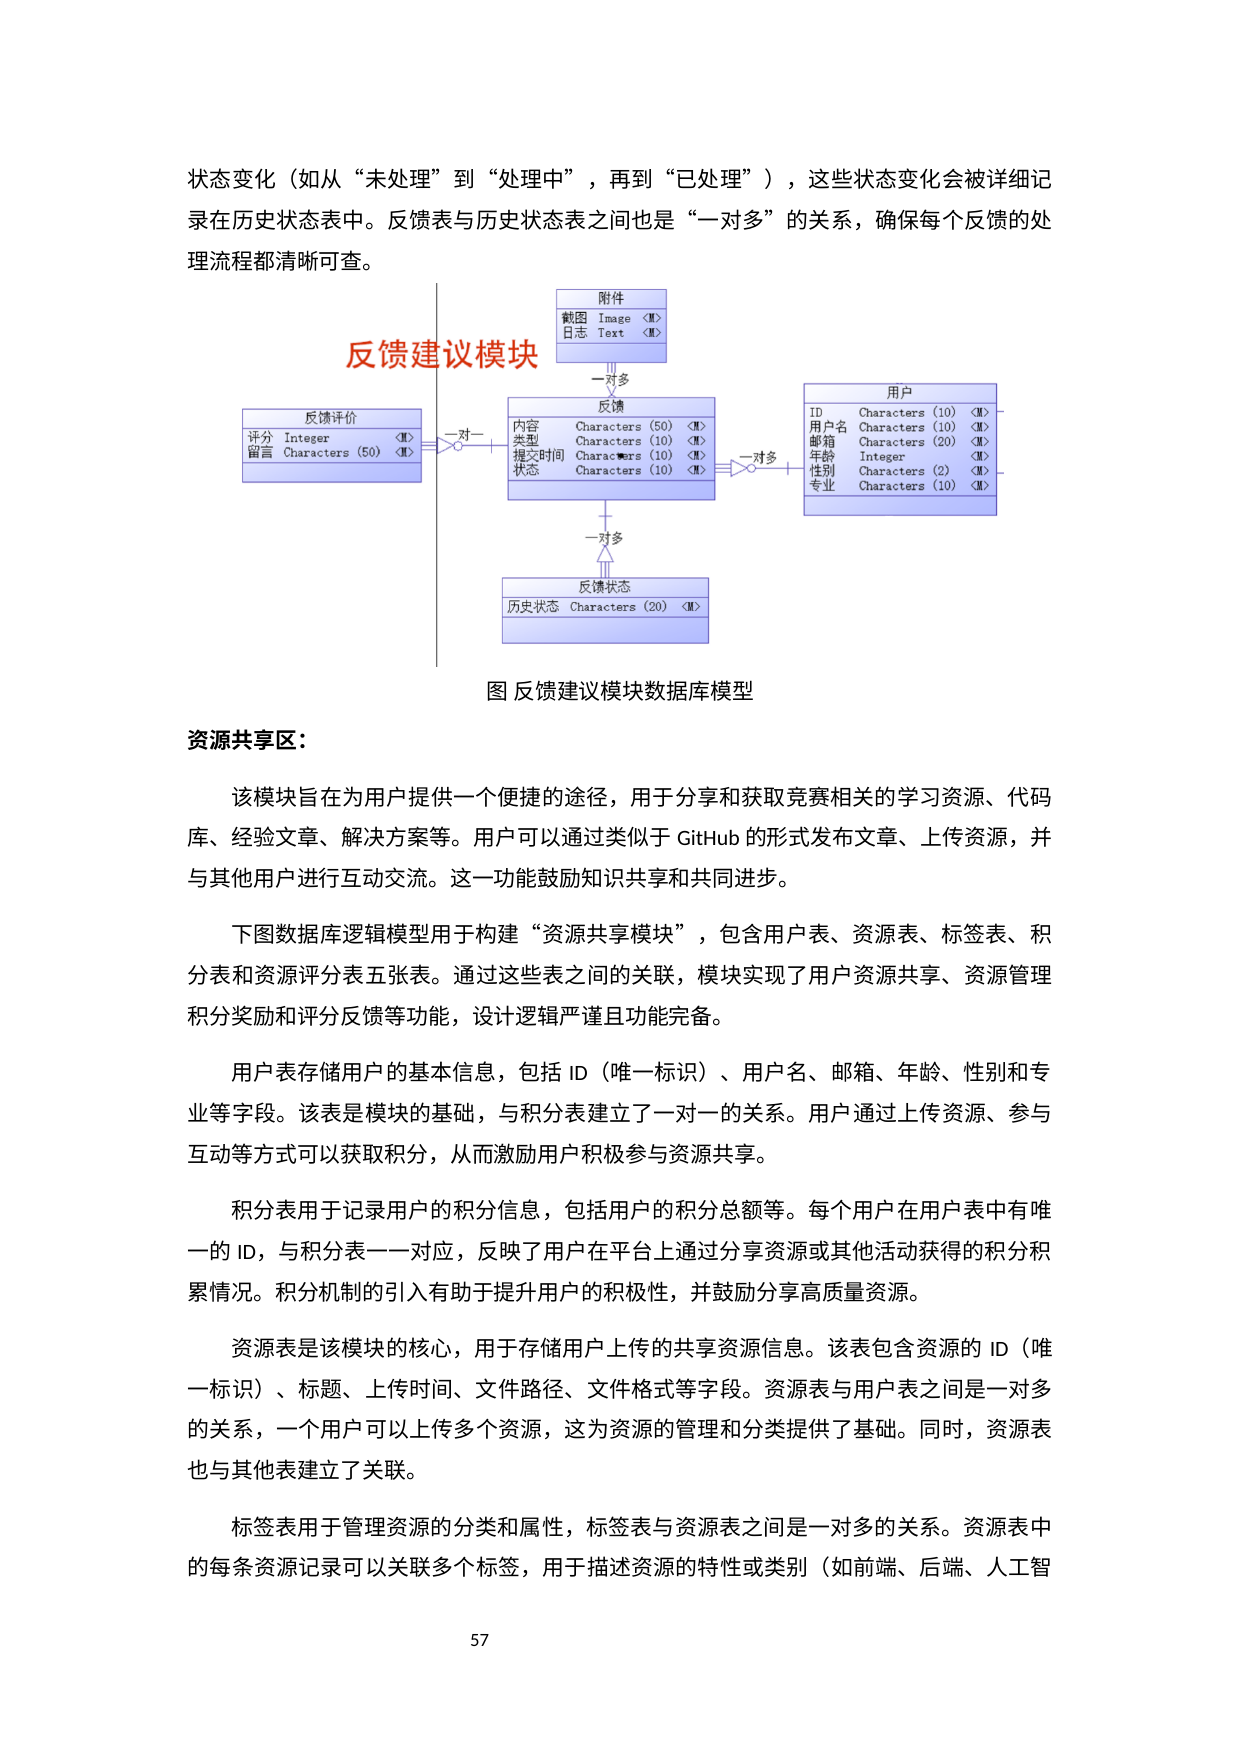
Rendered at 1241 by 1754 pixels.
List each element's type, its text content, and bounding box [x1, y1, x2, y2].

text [187, 1509, 1053, 1582]
text 图 反馈建议模块数据库模型 [187, 674, 1053, 706]
text 资源表是该模块的核心，用于存储用户上传的共享资源信息。该表包含资源的 ID（唯一标识）、标题、上传时间、文件路径、文件格式等字段。资源表与用户表之间是一对多的关系，一个用户可以上传多个资源，这为资源的管理和分类提供了基础。同时，资源表也与其他表建立了关联。 [187, 1331, 1053, 1485]
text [187, 162, 1053, 276]
picture [236, 283, 1004, 667]
text 该模块旨在为用户提供一个便捷的途径，用于分享和获取竞赛相关的学习资源、代码库、经验文章、解决方案等。用户可以通过类似于 GitHub 的形式发布文章、上传资源，并与其他用户进行互动交流。这一功能鼓励知识共享和共同进步。 [187, 779, 1053, 893]
text 资源共享区： [187, 722, 1053, 755]
text 下图数据库逻辑模型用于构建“资源共享模块”，包含用户表、资源表、标签表、积分表和资源评分表五张表。通过这些表之间的关联，模块实现了用户资源共享、资源管理、积分奖励和评分反馈等功能，设计逻辑严谨且功能完备。 [187, 917, 1053, 1031]
text 积分表用于记录用户的积分信息，包括用户的积分总额等。每个用户在用户表中有唯一的 ID，与积分表一一对应，反映了用户在平台上通过分享资源或其他活动获得的积分积累情况。积分机制的引入有助于提升用户的积极性，并鼓励分享高质量资源。 [187, 1193, 1053, 1307]
text 用户表存储用户的基本信息，包括 ID（唯一标识）、用户名、邮箱、年龄、性别和专业等字段。该表是模块的基础，与积分表建立了一对一的关系。用户通过上传资源、参与互动等方式可以获取积分，从而激励用户积极参与资源共享。 [187, 1055, 1053, 1169]
